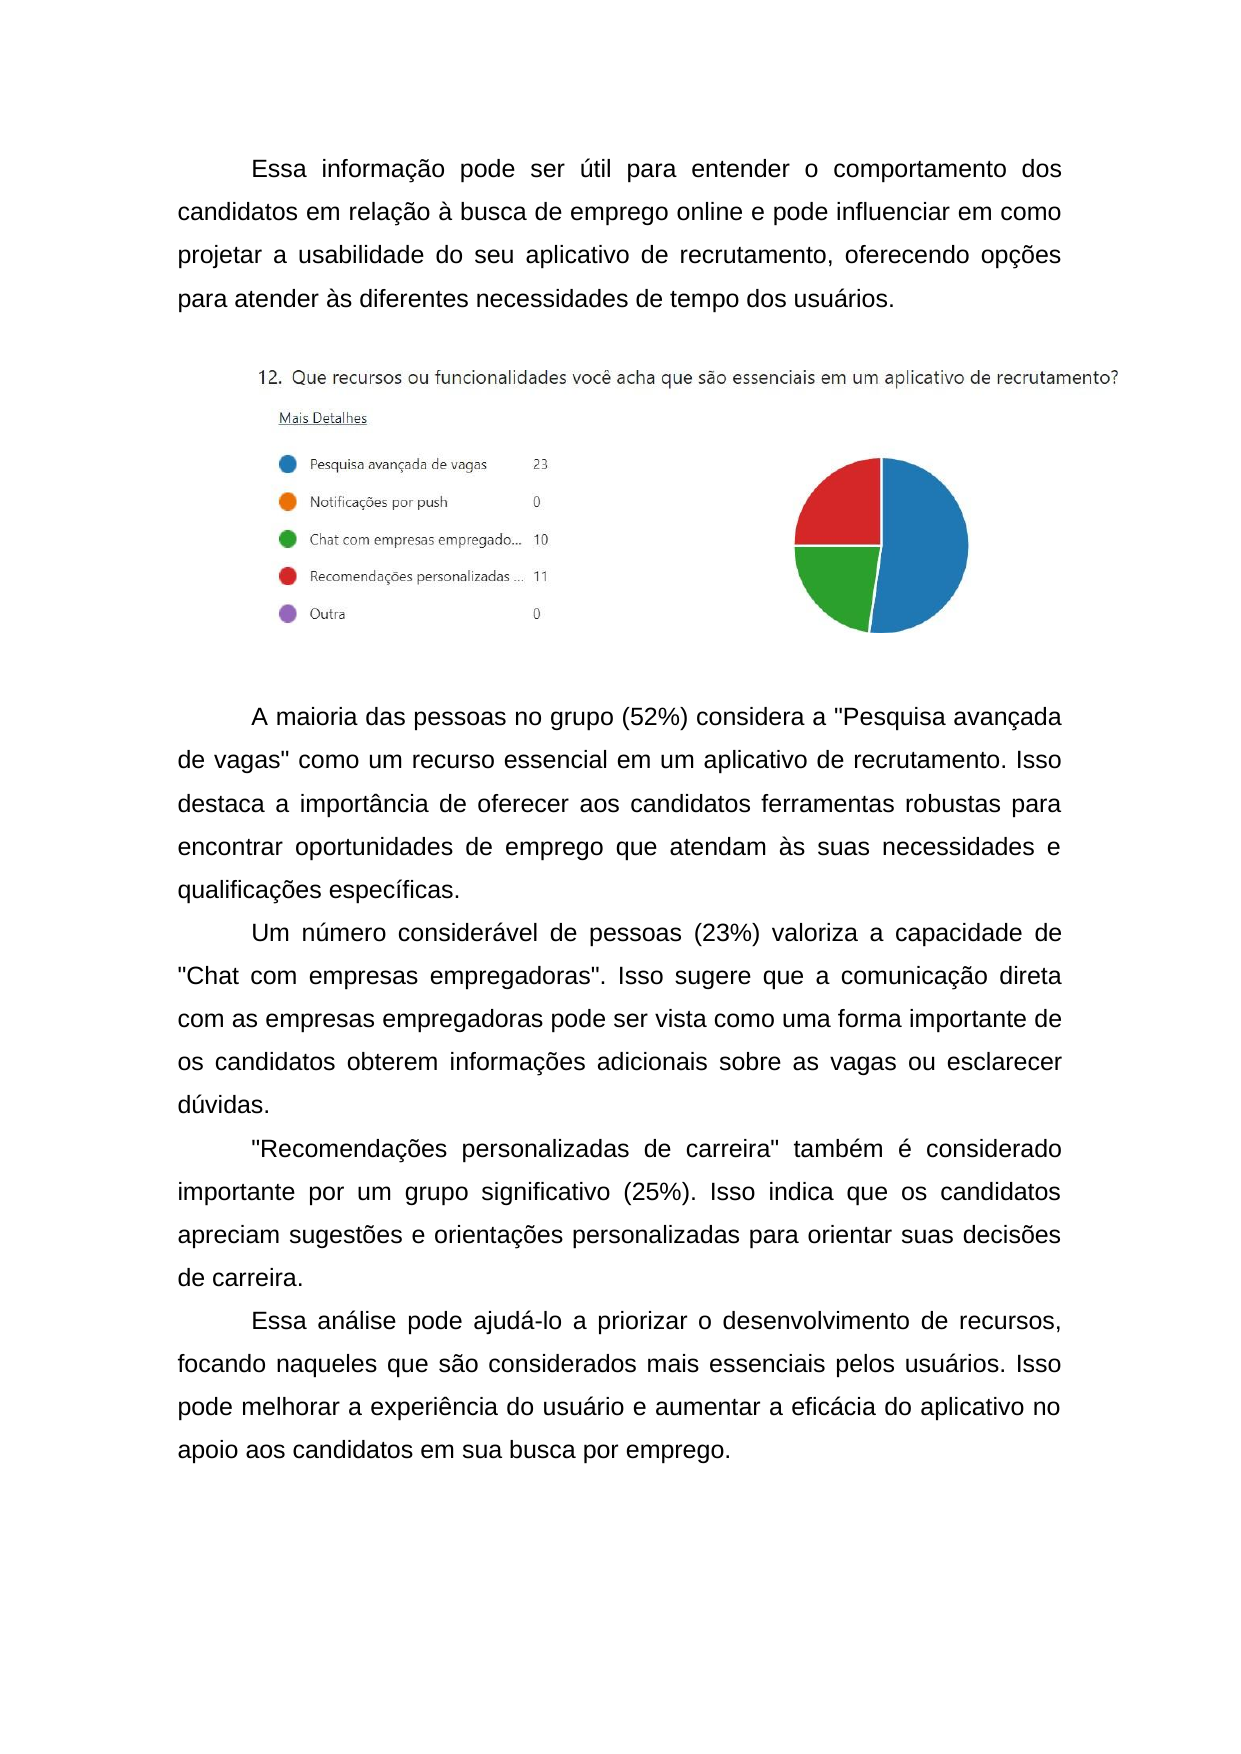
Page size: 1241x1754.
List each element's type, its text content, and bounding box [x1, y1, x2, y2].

text Um número considerável de pessoas (23%) valoriza a capacidade de "Chat com empresas empregadoras". Isso sugere que a comunicação direta com as empresas empregadoras pode ser vista como uma forma importante de os candidatos obterem informações adicionais sobre as vagas ou esclarecer dúvidas. [177, 918, 1063, 1119]
text A maioria das pessoas no grupo (52%) considera a "Pesquisa avançada de vagas" como um recurso essencial em um aplicativo de recrutamento. Isso destaca a importância de oferecer aos candidatos ferramentas robustas para encontrar oportunidades de emprego que atendam às suas necessidades e qualificações específicas. [177, 702, 1063, 903]
text Essa informação pode ser útil para entender o comportamento dos candidatos em relação à busca de emprego online e pode influenciar em como projetar a usabilidade do seu aplicativo de recrutamento, oferecendo opções para atender às diferentes necessidades de tempo dos usuários. [177, 154, 1063, 312]
picture [258, 370, 1118, 633]
text Essa análise pode ajudá-lo a priorizar o desenvolvimento de recursos, focando naqueles que são considerados mais essenciais pelos usuários. Isso pode melhorar a experiência do usuário e aumentar a eficácia do aplicativo no apoio aos candidatos em sua busca por emprego. [177, 1306, 1063, 1464]
text "Recomendações personalizadas de carreira" também é considerado importante por um grupo significativo (25%). Isso indica que os candidatos apreciam sugestões e orientações personalizadas para orientar suas decisões de carreira. [177, 1134, 1063, 1292]
